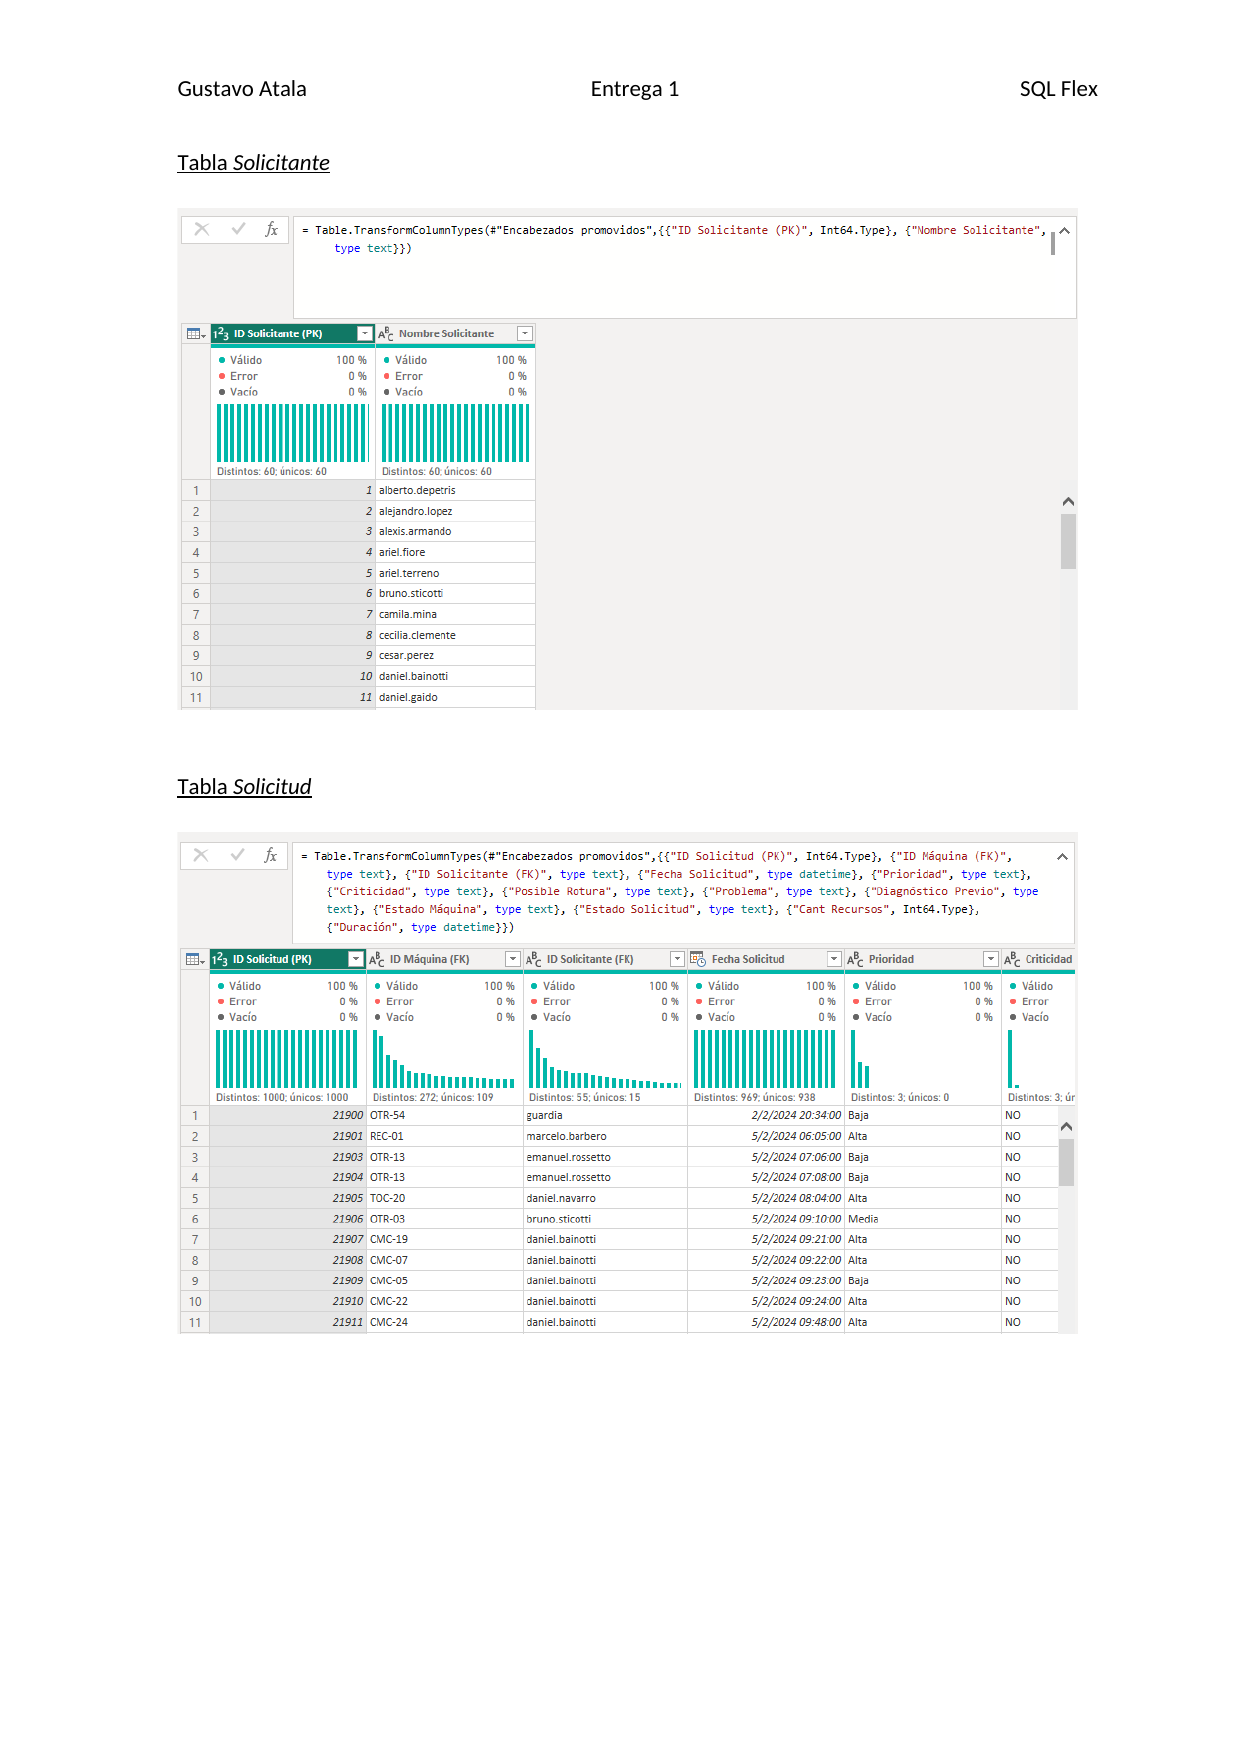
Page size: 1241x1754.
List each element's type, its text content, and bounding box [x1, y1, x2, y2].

text Tabla Solicitud [177, 772, 1078, 800]
text Tabla Solicitante [177, 148, 1078, 176]
picture [177, 832, 1078, 1334]
picture [177, 208, 1078, 710]
